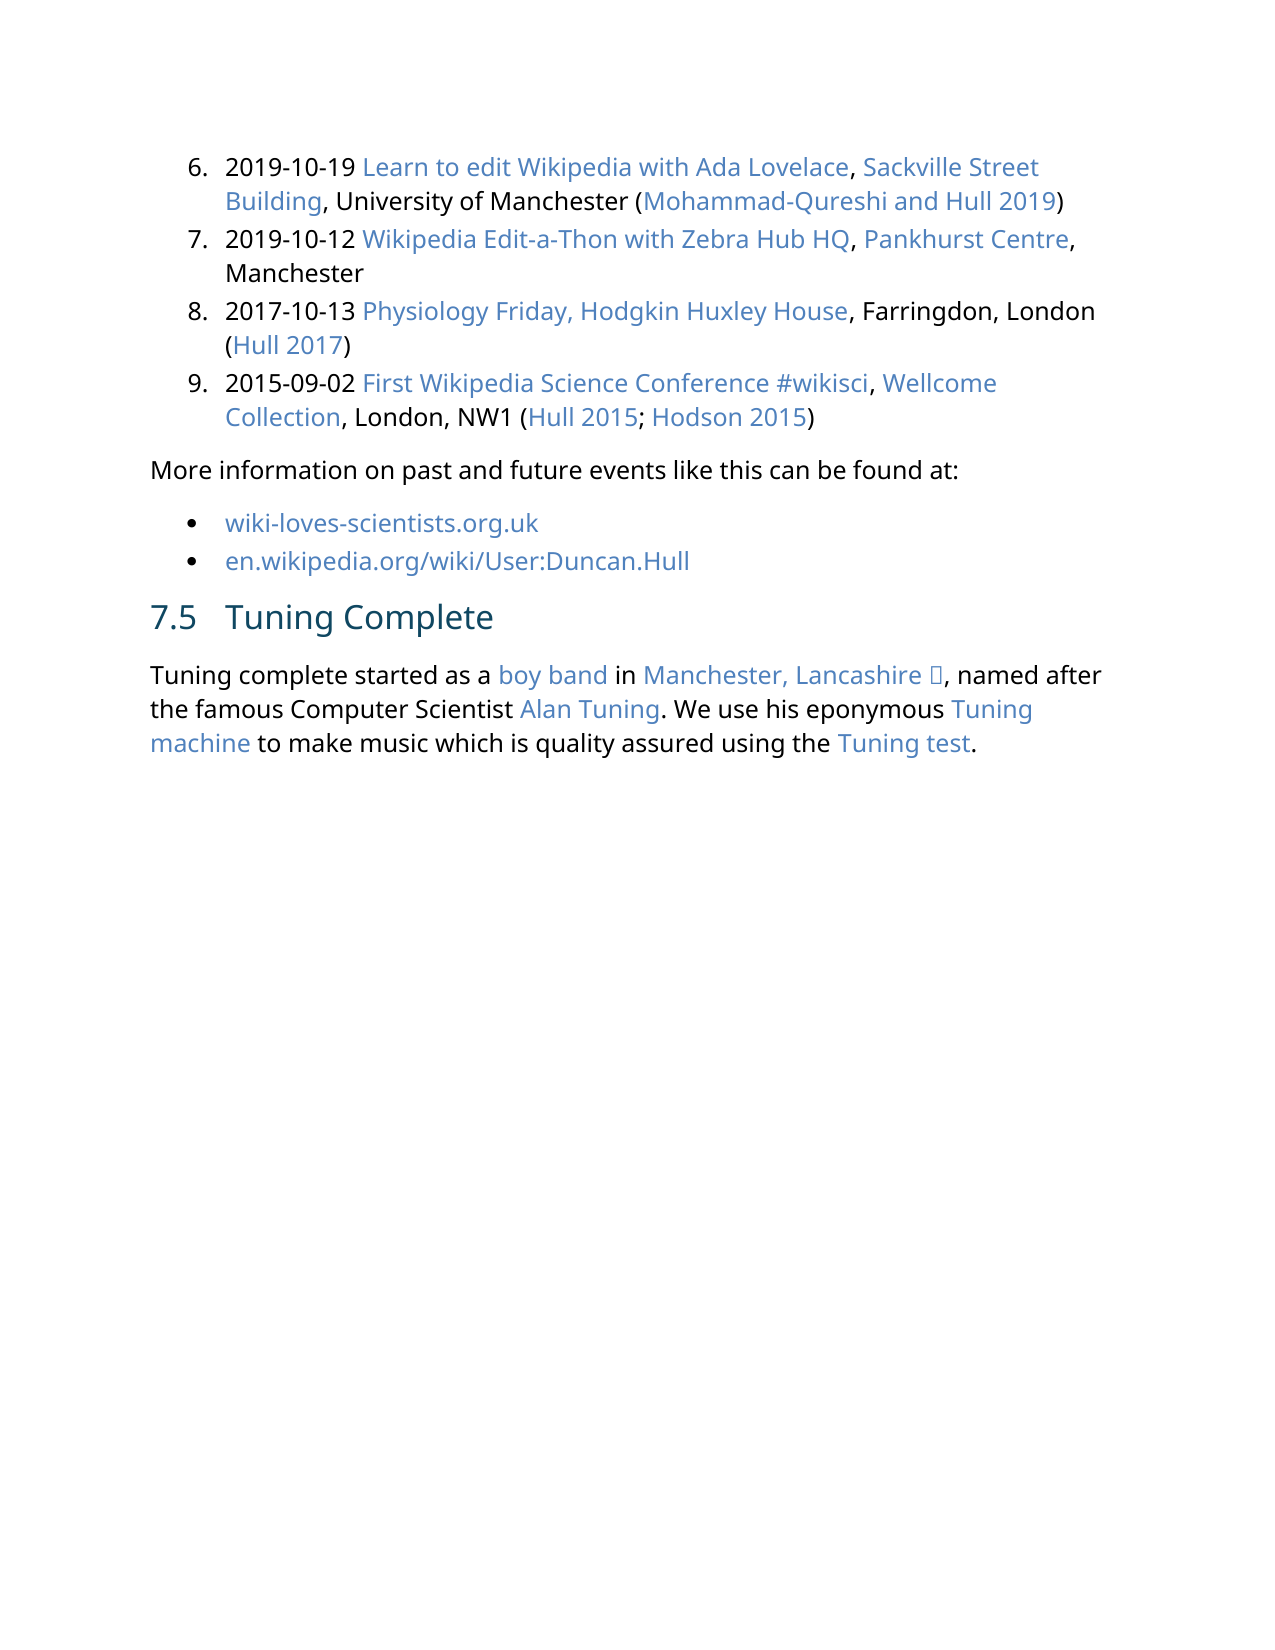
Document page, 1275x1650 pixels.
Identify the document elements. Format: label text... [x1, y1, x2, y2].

list 2017-10-13 Physiology Friday, Hodgkin Huxley House, Farringdon, London (Hull 2017) [187, 294, 1125, 362]
list 2019-10-19 Learn to edit Wikipedia with Ada Lovelace, Sackville Street Building, University of Manchester (Mohammad-Qureshi and Hull 2019) [187, 150, 1125, 218]
list 2019-10-12 Wikipedia Edit-a-Thon with Zebra Hub HQ, Pankhurst Centre, Manchester [187, 222, 1125, 290]
list 2015-09-02 First Wikipedia Science Conference #wikisci, Wellcome Collection, London, NW1 (Hull 2015; Hodson 2015) [187, 366, 1125, 434]
subtitle 7.5 Tuning Complete [150, 594, 1125, 639]
list wiki-loves-scientists.org.uk [187, 505, 1125, 539]
text Tuning complete started as a boy band in Manchester, Lancashire 🌹, named after the famous Computer Scientist Alan Tuning. We use his eponymous Tuning machine to make music which is quality assured using the Tuning test. [150, 658, 1125, 760]
text More information on past and future events like this can be found at: [150, 452, 1125, 487]
list en.wikipedia.org/wiki/User:Duncan.Hull [187, 543, 1125, 577]
